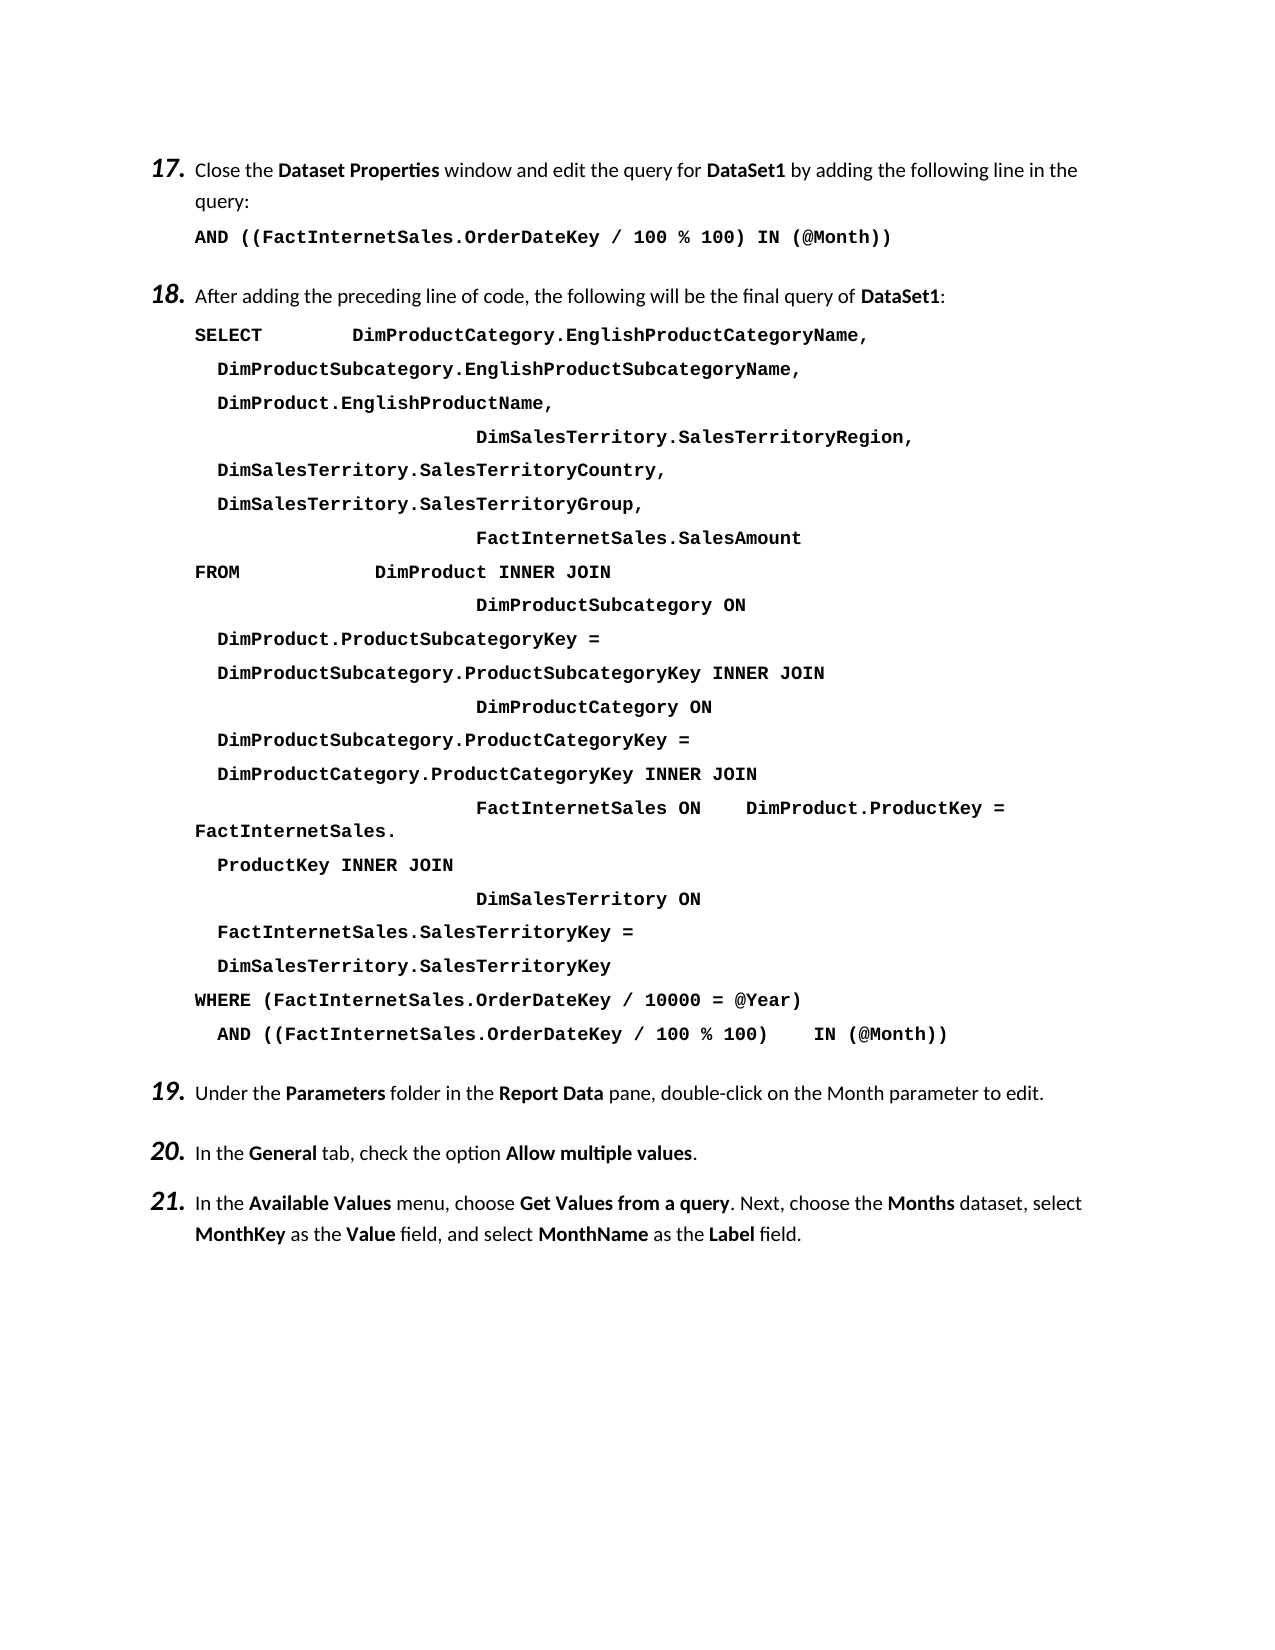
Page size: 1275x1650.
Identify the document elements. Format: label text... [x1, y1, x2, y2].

text FactInternetSales ON DimProduct.ProductKey = FactInternetSales. [194, 799, 1125, 843]
text DimProduct.EnglishProductName, [194, 394, 1125, 415]
text DimSalesTerritory.SalesTerritoryKey [194, 957, 1125, 978]
text DimProductCategory ON [194, 697, 1125, 719]
text WHERE (FactInternetSales.OrderDateKey / 10000 = @Year) [194, 991, 1125, 1012]
list In the Available Values menu, choose Get Values from a query. Next, choose the Months dataset, select MonthKey as the Value field, and select MonthName as the Label field. [150, 1183, 1120, 1247]
text FROM DimProduct INNER JOIN [194, 562, 1125, 584]
list Under the Parameters folder in the Report Data pane, double-click on the Month parameter to edit. [150, 1073, 1120, 1107]
text AND ((FactInternetSales.OrderDateKey / 100 % 100) IN (@Month)) [194, 1024, 993, 1046]
text ProductKey INNER JOIN [194, 856, 1125, 877]
list After adding the preceding line of code, the following will be the final query of DataSet1: [150, 276, 1120, 311]
text FactInternetSales.SalesAmount [194, 529, 1125, 550]
text DimProductSubcategory.EnglishProductSubcategoryName, [194, 360, 1125, 381]
text DimProductSubcategory.ProductSubcategoryKey INNER JOIN [194, 664, 1125, 685]
list Close the Dataset Properties window and edit the query for DataSet1 by adding the following line in the query: [150, 150, 1120, 213]
text DimSalesTerritory.SalesTerritoryCountry, [194, 461, 1125, 482]
list In the General tab, check the option Allow multiple values. [150, 1133, 1120, 1168]
text SELECT DimProductCategory.EnglishProductCategoryName, [194, 326, 1125, 347]
text DimSalesTerritory ON [194, 889, 1125, 911]
text DimProductCategory.ProductCategoryKey INNER JOIN [194, 765, 1125, 786]
text AND ((FactInternetSales.OrderDateKey / 100 % 100) IN (@Month)) [194, 228, 1125, 249]
text DimSalesTerritory.SalesTerritoryGroup, [194, 495, 1125, 516]
text FactInternetSales.SalesTerritoryKey = [194, 923, 1125, 944]
text DimSalesTerritory.SalesTerritoryRegion, [194, 427, 1125, 449]
text DimProductSubcategory ON [194, 596, 1125, 617]
text DimProductSubcategory.ProductCategoryKey = [194, 731, 1125, 752]
text DimProduct.ProductSubcategoryKey = [194, 630, 1125, 651]
